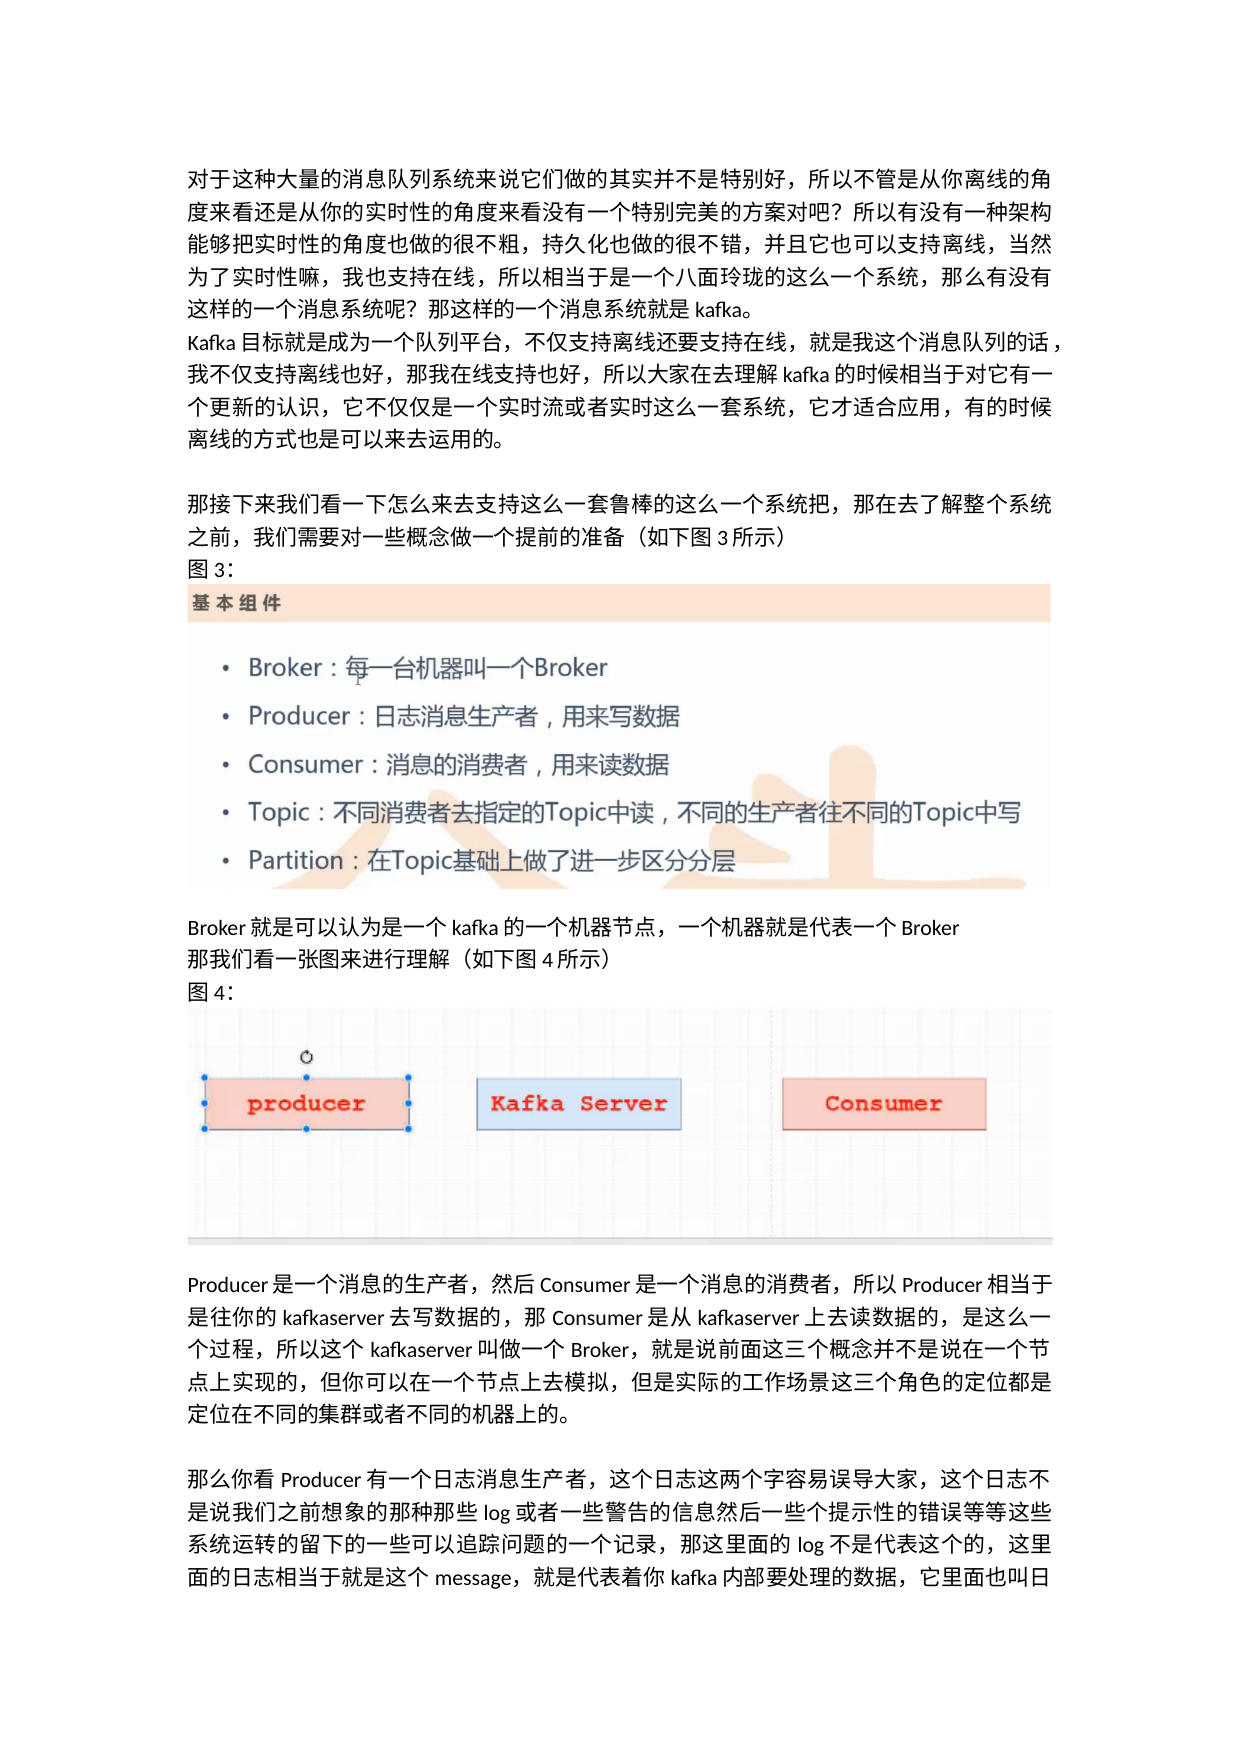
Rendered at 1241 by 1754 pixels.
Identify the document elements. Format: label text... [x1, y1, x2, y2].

text 那我们看一张图来进行理解（如下图4所示） [187, 942, 1053, 974]
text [187, 162, 1053, 324]
text Kafka目标就是成为一个队列平台，不仅支持离线还要支持在线，就是我这个消息队列的话，我不仅支持离线也好，那我在线支持也好，所以大家在去理解kafka的时候相当于对它有一个更新的认识，它不仅仅是一个实时流或者实时这么一套系统，它才适合应用，有的时候离线的方式也是可以来去运用的。 [187, 324, 1053, 454]
text Broker就是可以认为是一个kafka的一个机器节点，一个机器就是代表一个Broker [187, 909, 1053, 942]
picture [187, 584, 1051, 889]
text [187, 1462, 1053, 1592]
picture [187, 1007, 1053, 1245]
text 图4： [187, 974, 1053, 1007]
text 那接下来我们看一下怎么来去支持这么一套鲁棒的这么一个系统把，那在去了解整个系统之前，我们需要对一些概念做一个提前的准备（如下图3所示） [187, 487, 1053, 552]
text Producer是一个消息的生产者，然后Consumer是一个消息的消费者，所以Producer相当于是往你的kafkaserver去写数据的，那Consumer是从kafkaserver上去读数据的，是这么一个过程，所以这个kafkaserver叫做一个Broker，就是说前面这三个概念并不是说在一个节点上实现的，但你可以在一个节点上去模拟，但是实际的工作场景这三个角色的定位都是定位在不同的集群或者不同的机器上的。 [187, 1267, 1053, 1429]
text 图3： [187, 552, 1053, 584]
